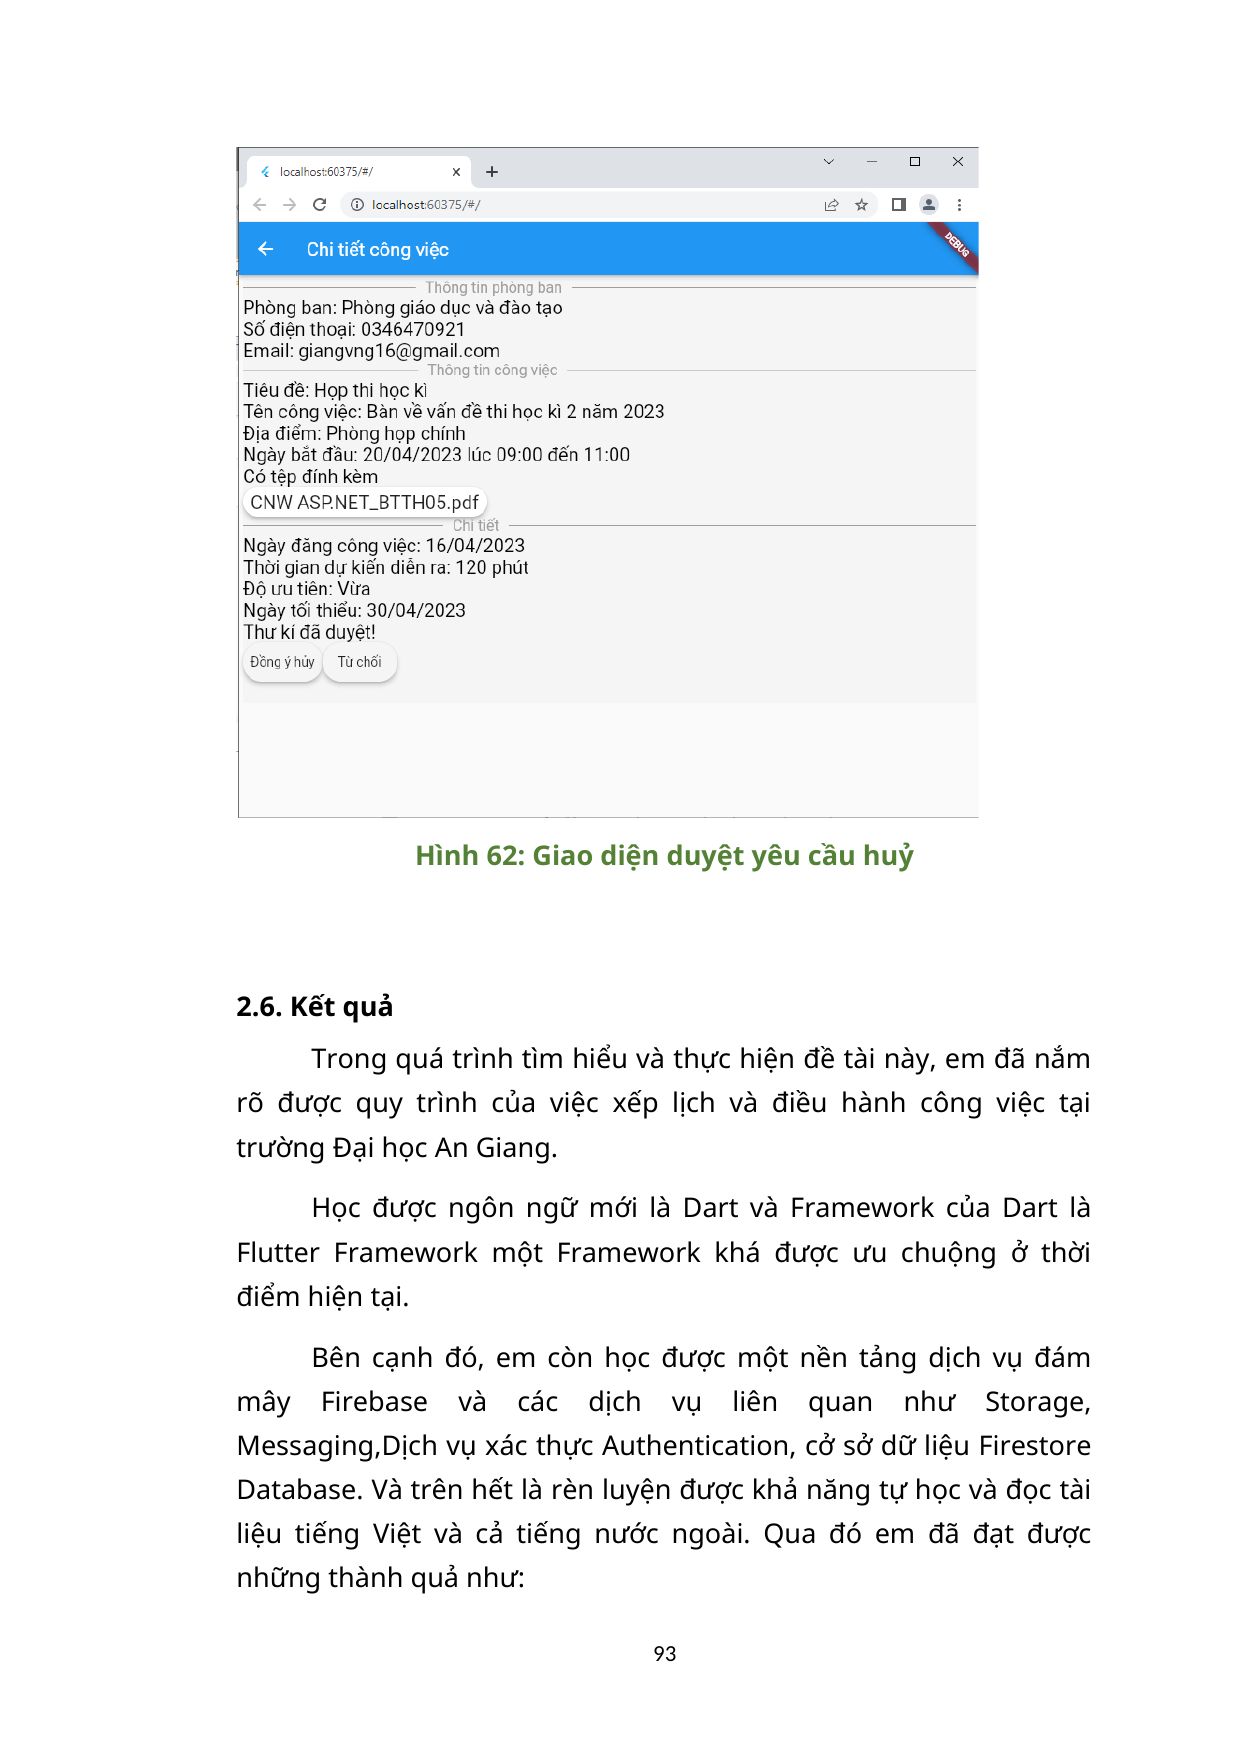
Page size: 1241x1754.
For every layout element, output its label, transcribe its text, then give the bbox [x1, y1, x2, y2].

text Học được ngôn ngữ mới là Dart và Framework của Dart là Flutter Framework một Framework khá được ưu chuộng ở thời điểm hiện tại. [236, 1189, 1092, 1314]
text Bên cạnh đó, em còn học được một nền tảng dịch vụ đám mây Firebase và các dịch vụ liên quan như Storage, Messaging,Dịch vụ xác thực Authentication, cở sở dữ liệu Firestore Database. Và trên hết là rèn luyện được khả năng tự học và đọc tài liệu tiếng Việt và cả tiếng nước ngoài. Qua đó em đã đạt được những thành quả như: [236, 1338, 1092, 1596]
text Trong quá trình tìm hiểu và thực hiện đề tài này, em đã nắm rõ được quy trình của việc xếp lịch và điều hành công việc tại trường Đại học An Giang. [236, 1040, 1092, 1165]
picture [236, 147, 979, 818]
subtitle 2.6. Kết quả [236, 987, 1092, 1024]
